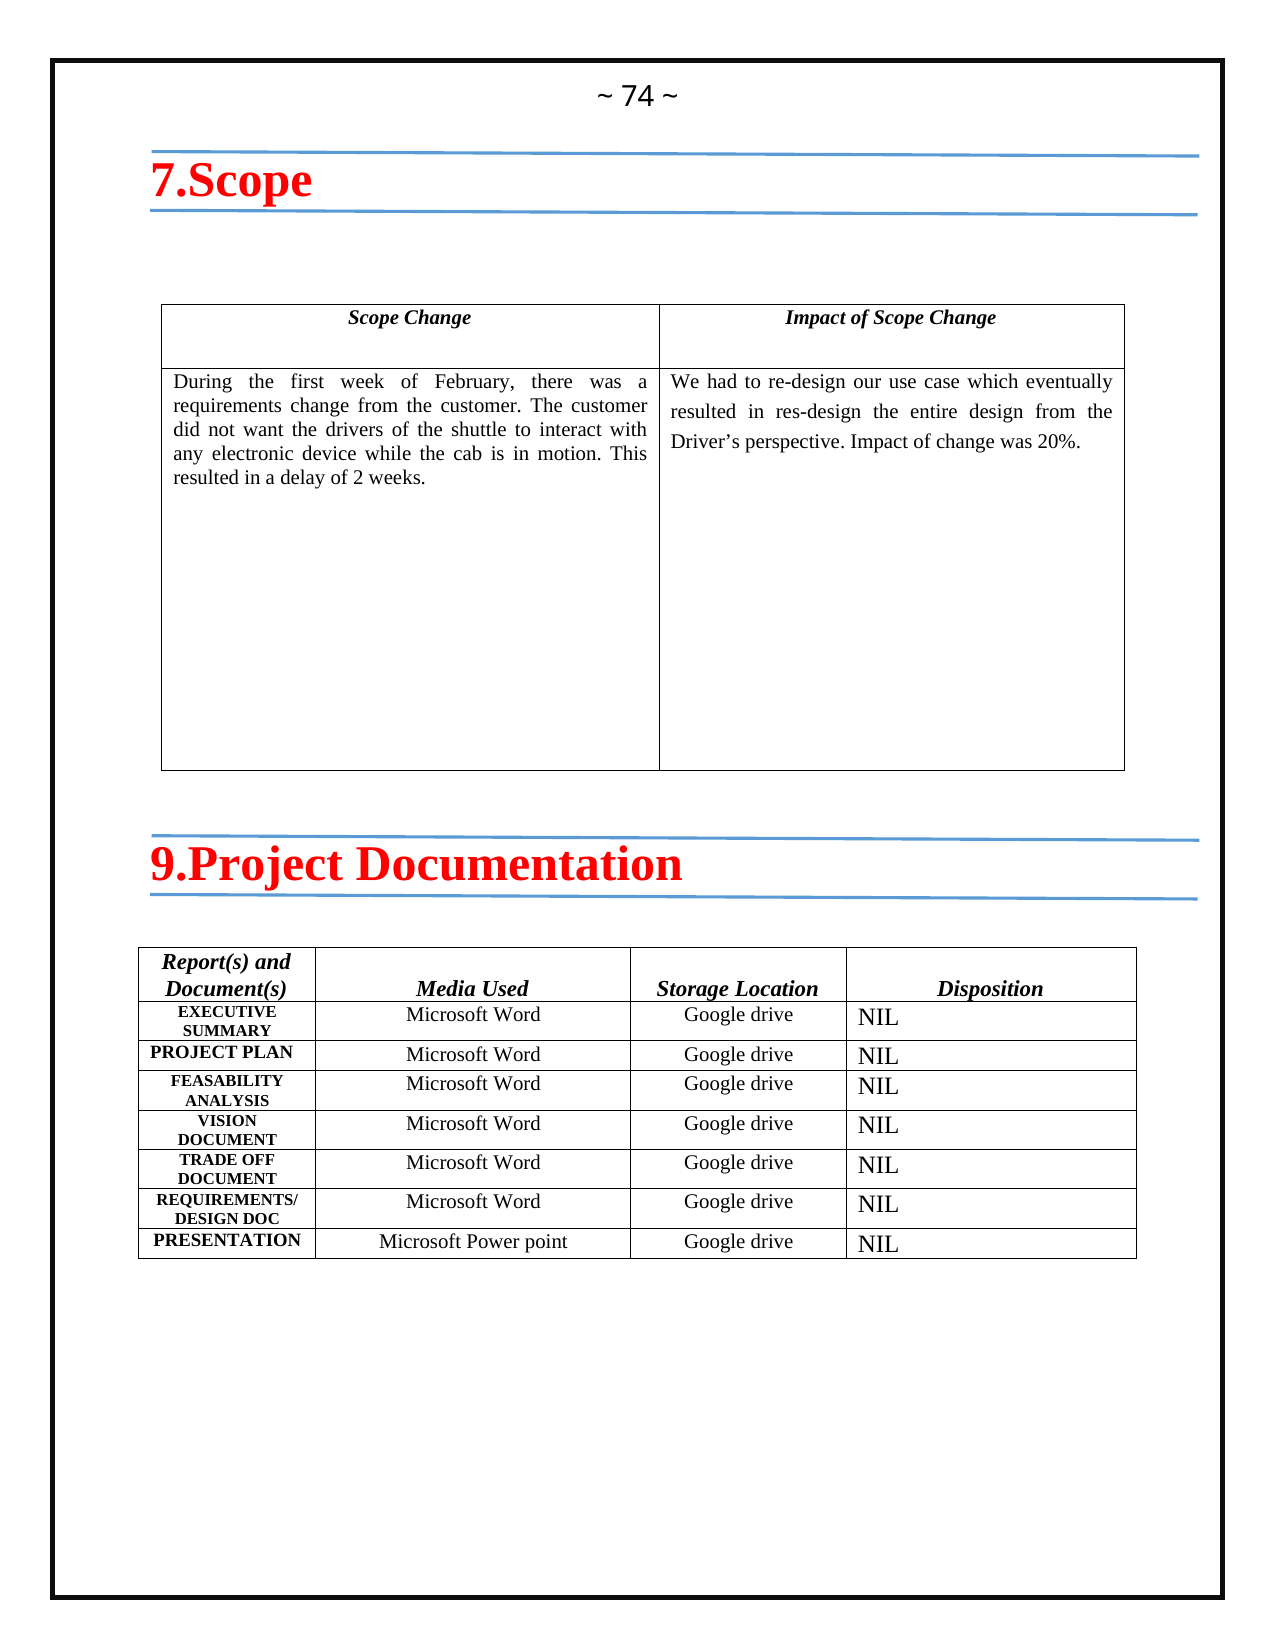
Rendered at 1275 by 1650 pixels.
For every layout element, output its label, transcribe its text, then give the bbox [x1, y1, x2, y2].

table_cell Google drive [631, 1071, 846, 1109]
table_header Media Used [316, 948, 630, 1001]
table_header Report(s) and Document(s) [139, 948, 315, 1001]
table_cell PRESENTATION [139, 1229, 315, 1257]
text 7.Scope [150, 150, 1125, 207]
table_cell PROJECT PLAN [139, 1041, 315, 1070]
table_cell NIL [847, 1189, 1136, 1228]
table_header Impact of Scope Change [660, 305, 1124, 368]
table_cell Microsoft Power point [316, 1229, 630, 1257]
table_cell Microsoft Word [316, 1150, 630, 1188]
table_cell During the first week of February, there was a requirements change from the customer. The customer did not want the drivers of the shuttle to interact with any electronic device while the cab is in motion. This resulted in a delay of 2 weeks. [162, 369, 659, 770]
table_cell Google drive [631, 1041, 846, 1070]
table_cell Microsoft Word [316, 1041, 630, 1070]
table_cell Microsoft Word [316, 1071, 630, 1109]
table_cell Microsoft Word [316, 1189, 630, 1228]
table_cell Google drive [631, 1111, 846, 1149]
table_cell REQUIREMENTS/DESIGN DOC [139, 1189, 315, 1228]
table_header Scope Change [162, 305, 659, 368]
table_cell Google drive [631, 1189, 846, 1228]
table_cell NIL [847, 1002, 1136, 1040]
table_cell Google drive [631, 1150, 846, 1188]
table_cell NIL [847, 1111, 1136, 1149]
text 9.Project Documentation [150, 834, 1125, 892]
table_header Storage Location [631, 948, 846, 1001]
table_cell NIL [847, 1229, 1136, 1257]
table_cell NIL [847, 1041, 1136, 1070]
table_cell NIL [847, 1150, 1136, 1188]
table_cell TRADE OFF DOCUMENT [139, 1150, 315, 1188]
table_cell FEASABILITY ANALYSIS [139, 1071, 315, 1109]
table_cell Microsoft Word [316, 1111, 630, 1149]
table_cell Google drive [631, 1229, 846, 1257]
table_cell NIL [847, 1071, 1136, 1109]
table_cell We had to re-design our use case which eventually resulted in res-design the entire design from the Driver’s perspective. Impact of change was 20%. [660, 369, 1124, 770]
table_cell Microsoft Word [316, 1002, 630, 1040]
table_header Disposition [847, 948, 1136, 1001]
table_cell Google drive [631, 1002, 846, 1040]
table_cell EXECUTIVE SUMMARY [139, 1002, 315, 1040]
table_cell VISION DOCUMENT [139, 1111, 315, 1149]
